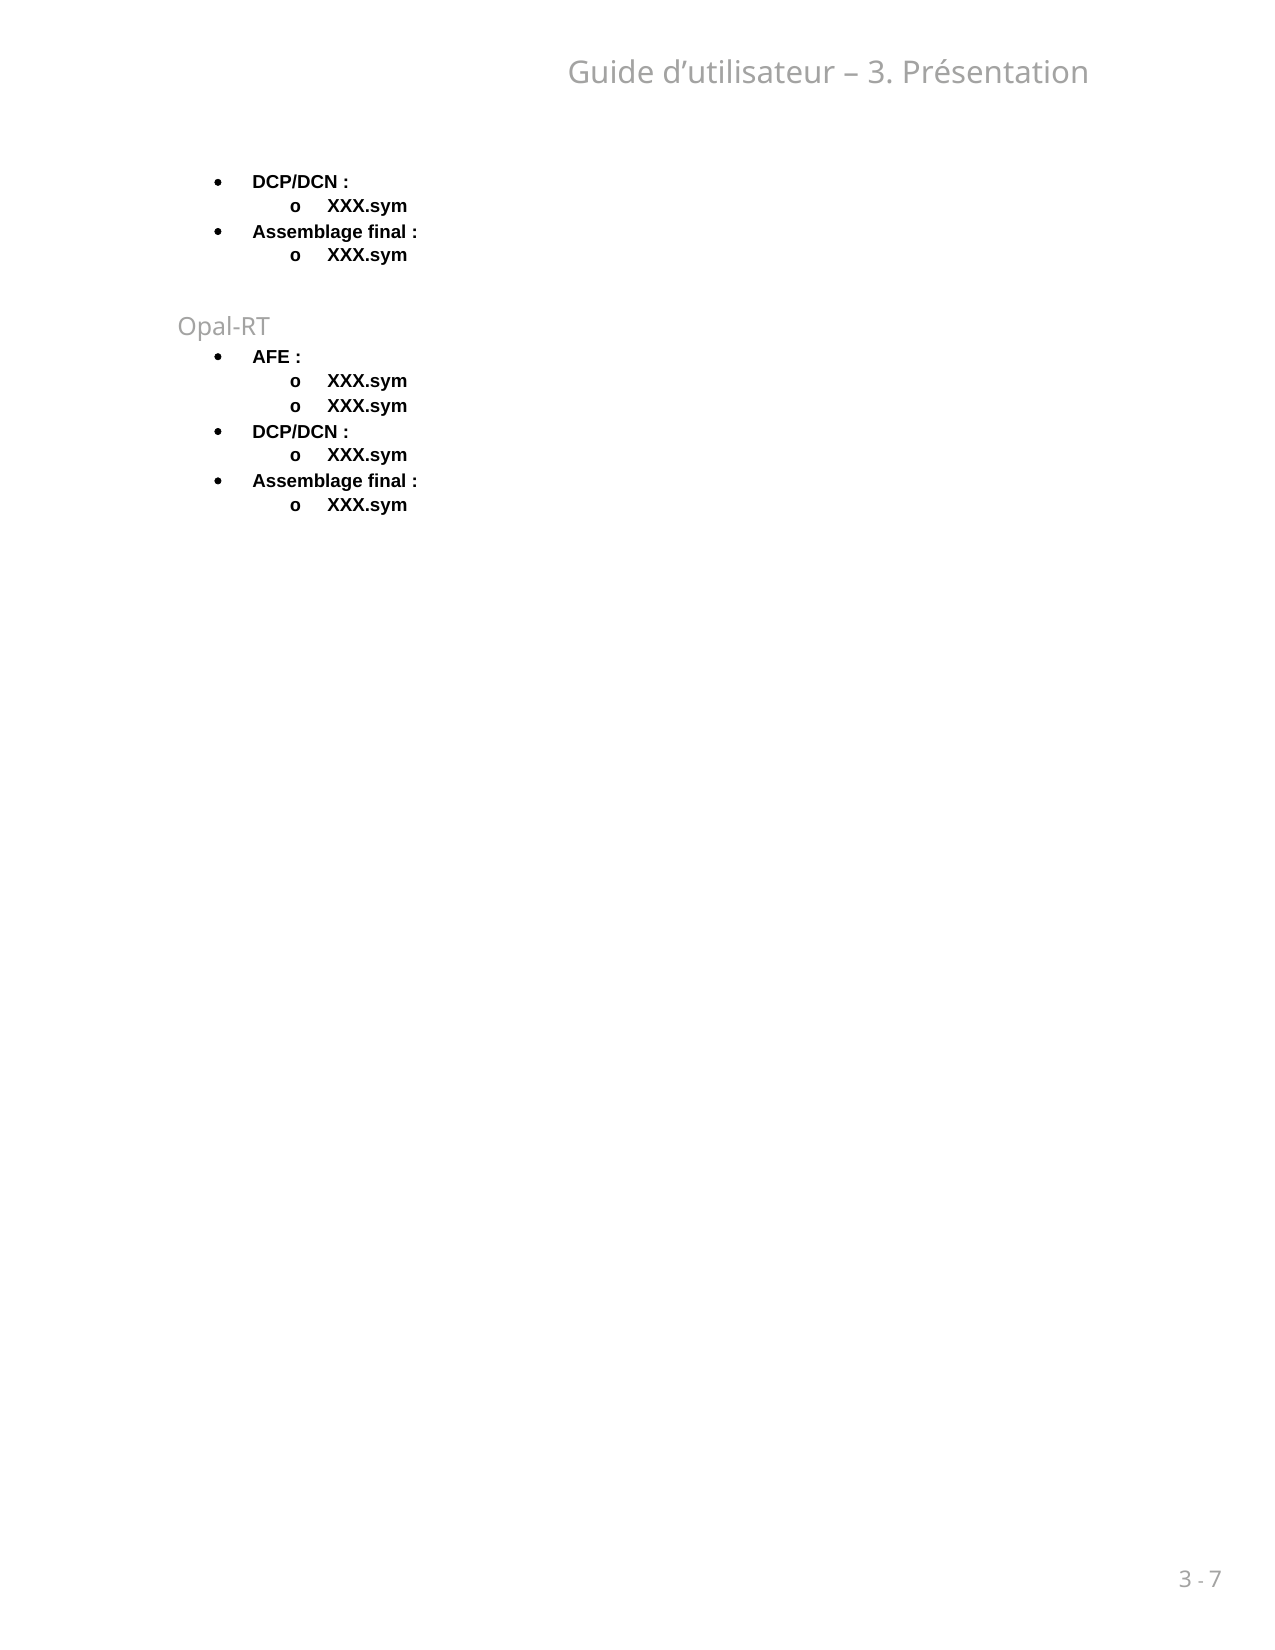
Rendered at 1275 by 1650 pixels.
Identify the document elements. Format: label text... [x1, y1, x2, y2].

list Assemblage final : [214, 221, 1127, 242]
subtitle Opal-RT [177, 309, 1127, 343]
list XXX.sym [289, 369, 1127, 393]
list XXX.sym [289, 444, 1127, 467]
list XXX.sym [289, 244, 1127, 267]
list XXX.sym [289, 395, 1127, 418]
list XXX.sym [289, 195, 1127, 218]
list AFE : [214, 346, 1127, 367]
list DCP/DCN : [214, 421, 1127, 442]
list XXX.sym [289, 493, 1127, 517]
list DCP/DCN : [214, 171, 1127, 193]
list Assemblage final : [214, 470, 1127, 491]
